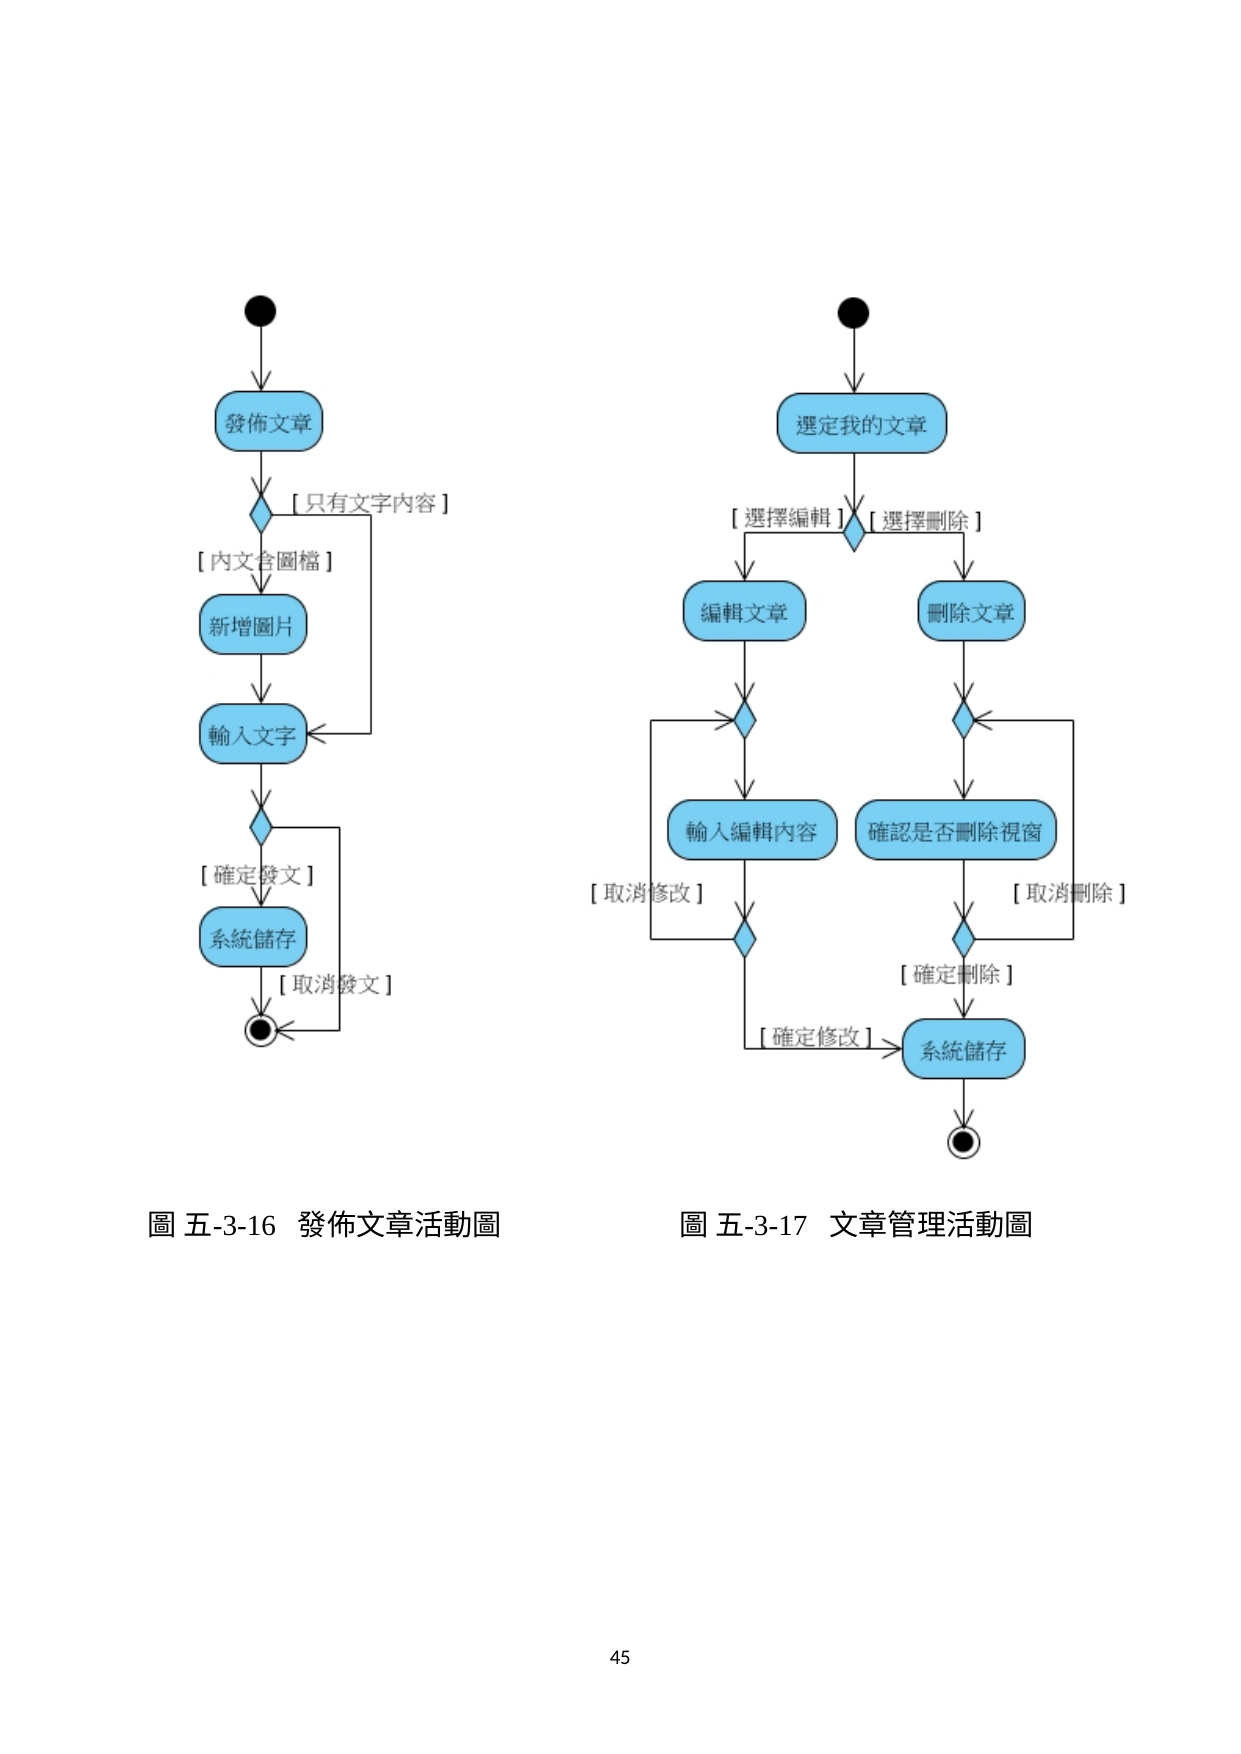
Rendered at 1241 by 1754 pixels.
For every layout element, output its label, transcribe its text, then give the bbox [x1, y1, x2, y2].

table_header [561, 285, 1152, 1185]
table_header [89, 285, 561, 1185]
picture [179, 285, 471, 1052]
table_cell 文章管理活動圖 [561, 1185, 1152, 1260]
picture [572, 285, 1148, 1164]
table_cell 發佈文章活動圖 [89, 1185, 561, 1260]
